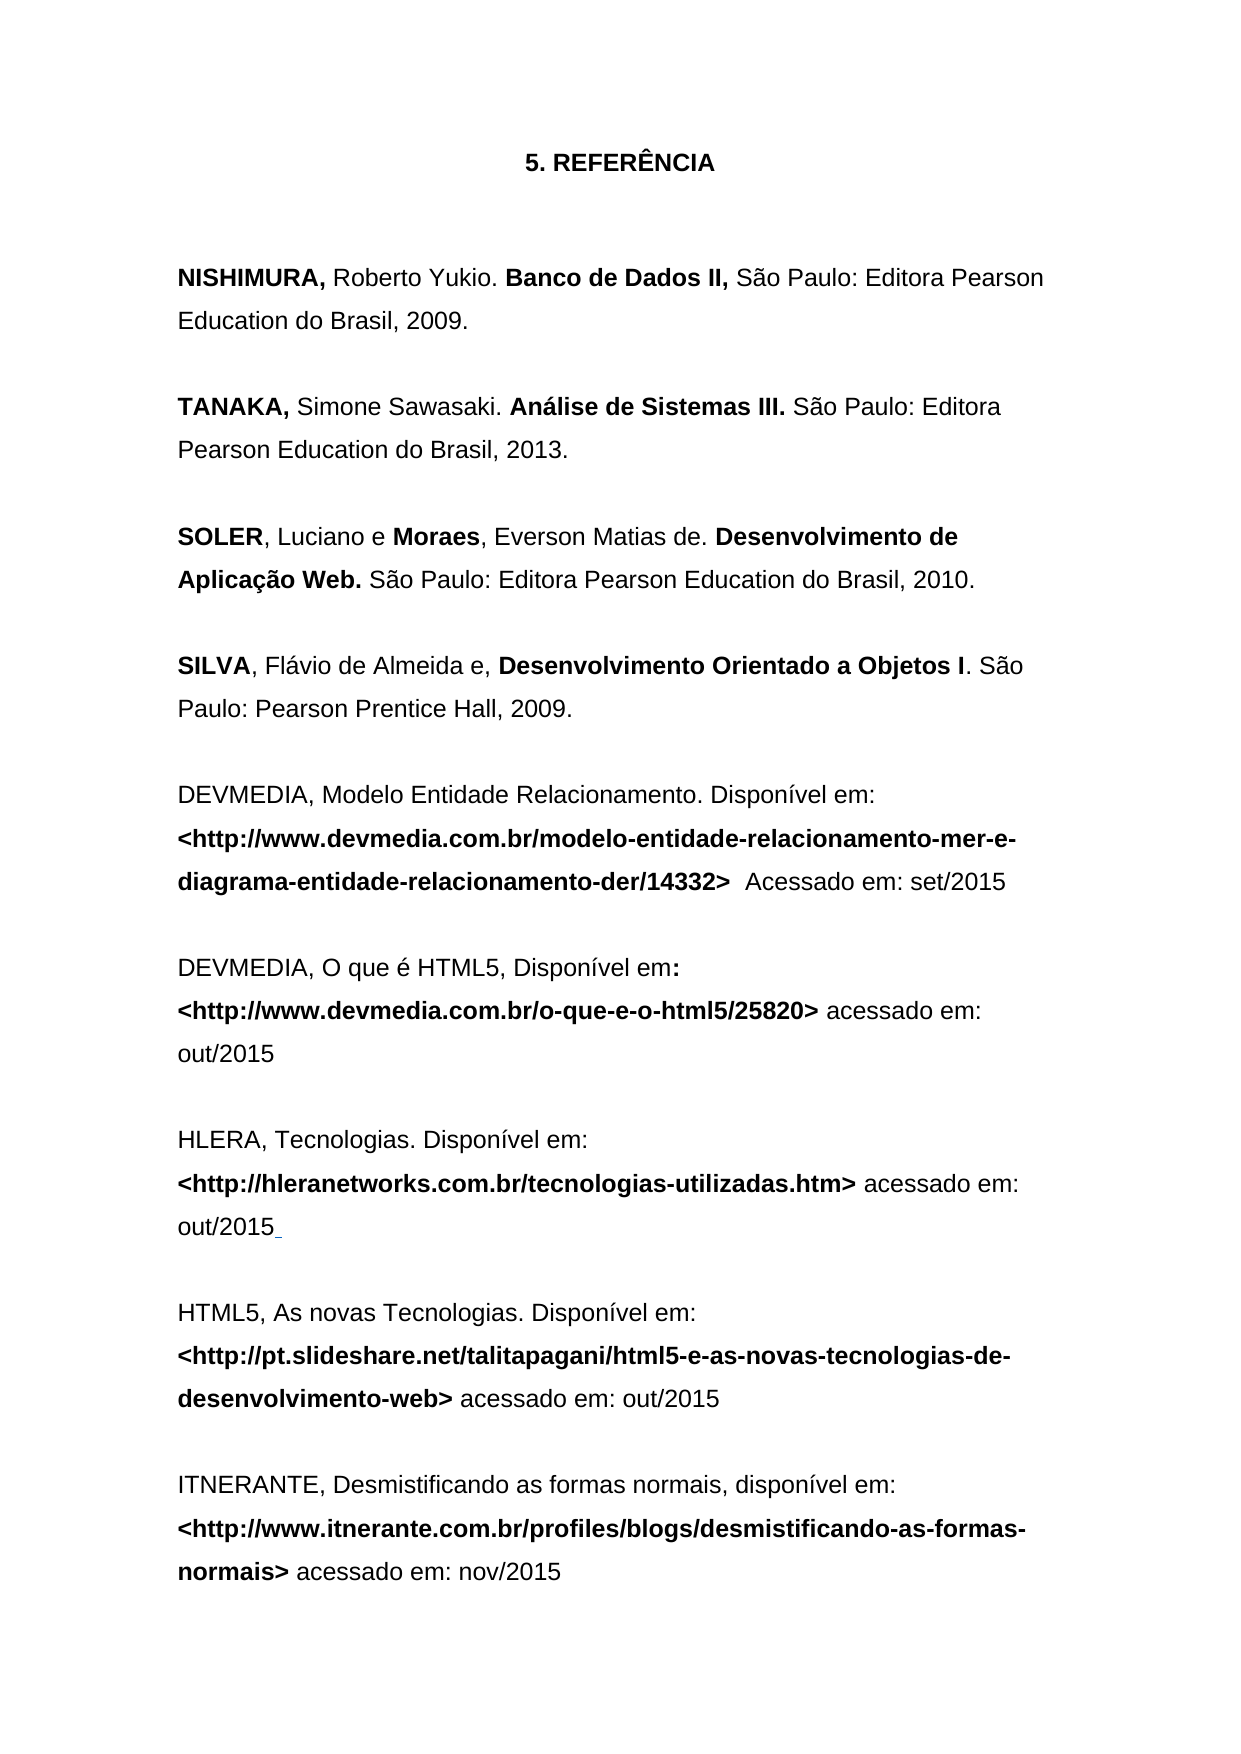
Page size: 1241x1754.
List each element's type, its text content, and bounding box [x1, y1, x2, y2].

text DEVMEDIA, O que é HTML5, Disponível em: <http://www.devmedia.com.br/o-que-e-o-html5/25820> acessado em: out/2015 [177, 953, 1063, 1068]
text TANAKA, Simone Sawasaki. Análise de Sistemas III. São Paulo: Editora Pearson Education do Brasil, 2013. [177, 392, 1063, 464]
text HTML5, As novas Tecnologias. Disponível em: <http://pt.slideshare.net/talitapagani/html5-e-as-novas-tecnologias-de-desenvolvimento-web> acessado em: out/2015 [177, 1298, 1063, 1413]
text SOLER, Luciano e Moraes, Everson Matias de. Desenvolvimento de Aplicação Web. São Paulo: Editora Pearson Education do Brasil, 2010. [177, 522, 1063, 594]
text DEVMEDIA, Modelo Entidade Relacionamento. Disponível em: [177, 781, 1063, 809]
text SILVA, Flávio de Almeida e, Desenvolvimento Orientado a Objetos I. São Paulo: Pearson Prentice Hall, 2009. [177, 651, 1063, 723]
text ITNERANTE, Desmistificando as formas normais, disponível em: <http://www.itnerante.com.br/profiles/blogs/desmistificando-as-formas-normais> acessado em: nov/2015 [177, 1471, 1063, 1586]
text HLERA, Tecnologias. Disponível em: <http://hleranetworks.com.br/tecnologias-utilizadas.htm> acessado em: out/2015 [177, 1126, 1063, 1241]
text NISHIMURA, Roberto Yukio. Banco de Dados II, São Paulo: Editora Pearson Education do Brasil, 2009. [177, 263, 1063, 335]
subtitle 5. REFERÊNCIA [177, 148, 1063, 176]
text <http://www.devmedia.com.br/modelo-entidade-relacionamento-mer-e-diagrama-entidade-relacionamento-der/14332> Acessado em: set/2015 [177, 824, 1063, 896]
